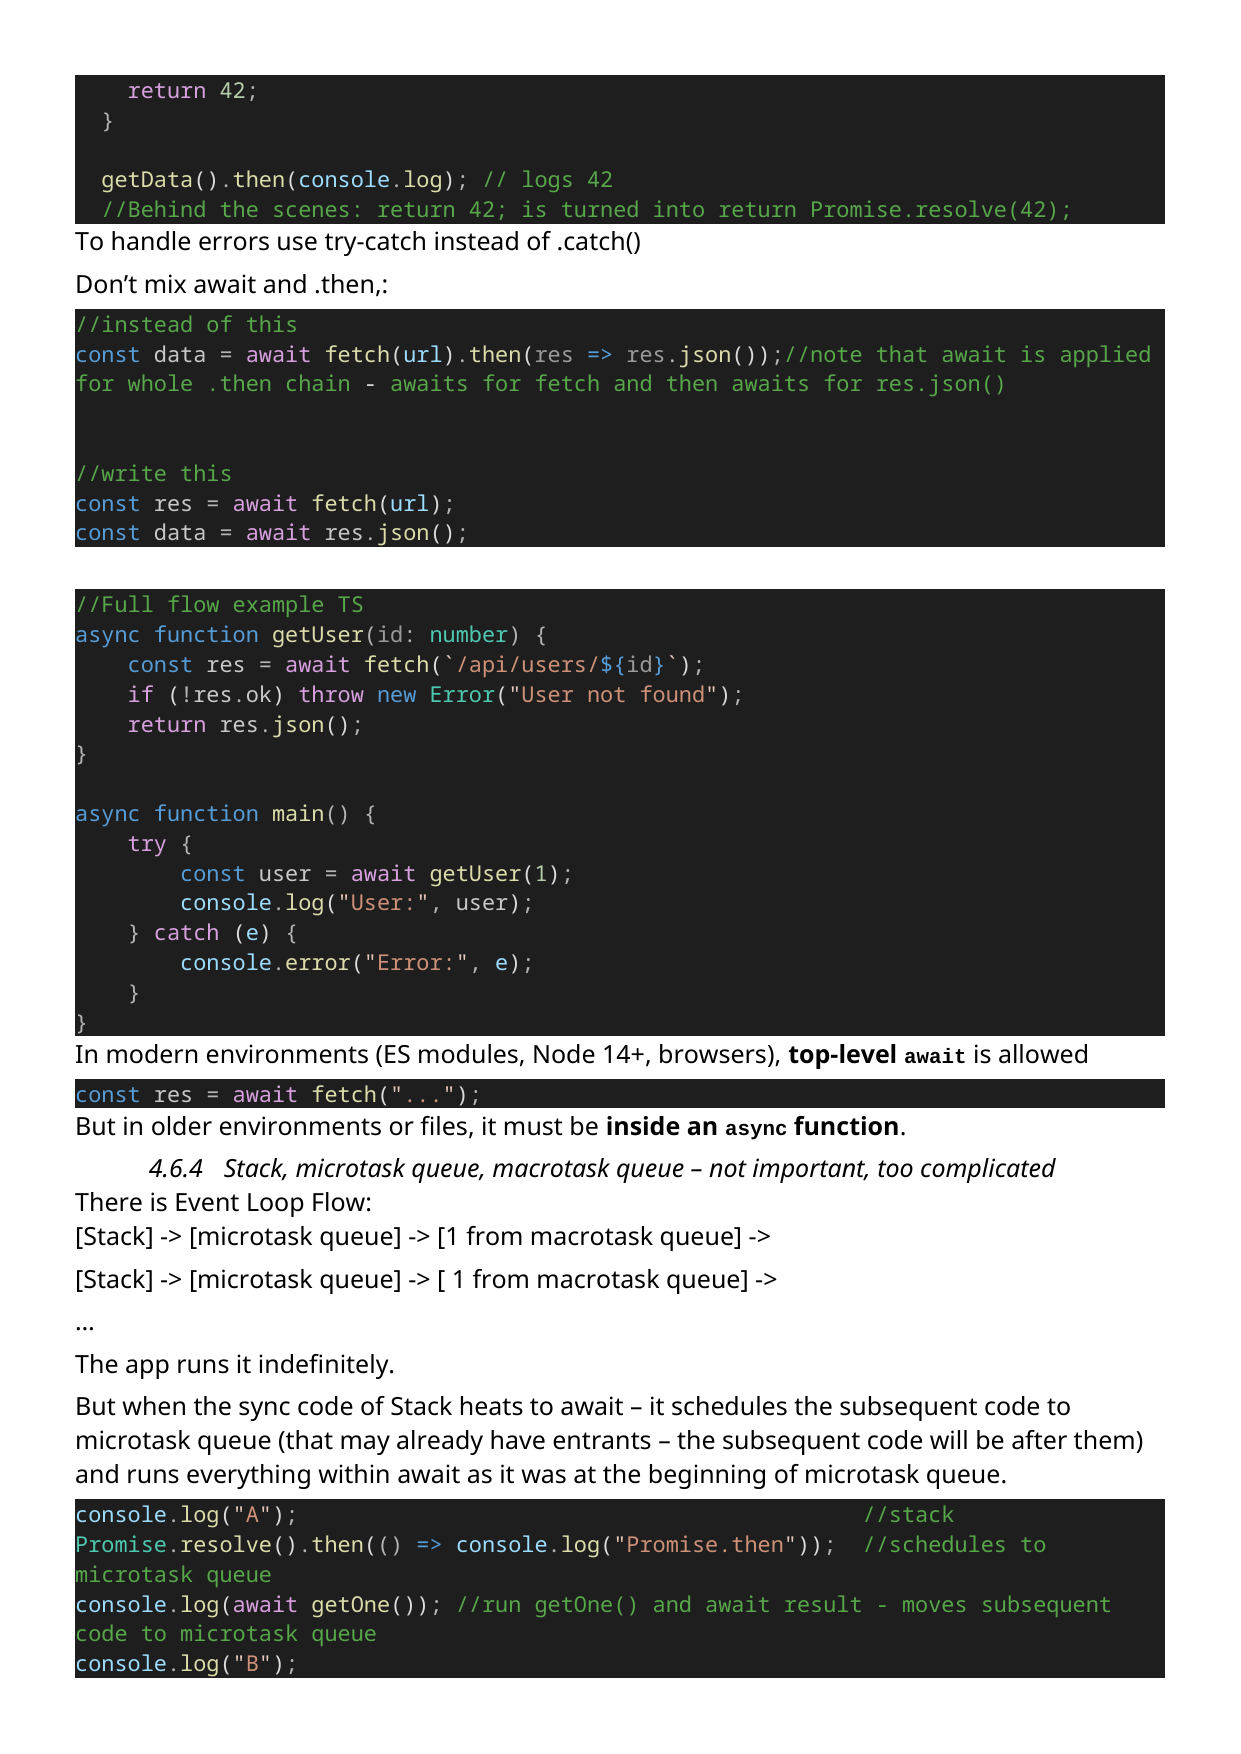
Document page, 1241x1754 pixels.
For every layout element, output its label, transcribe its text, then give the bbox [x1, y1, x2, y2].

text console.log("B"); [75, 1648, 1165, 1678]
text async function getUser(id: number) { [75, 619, 1165, 649]
text const data = await fetch(url).then(res => res.json());//note that await is applied for whole .then chain - awaits for fetch and then awaits for res.json() [75, 338, 1165, 398]
text //write this [75, 458, 1165, 487]
text getData().then(console.log); // logs 42 [75, 164, 1165, 194]
subtitle Stack, microtask queue, macrotask queue – not important, too complicated [149, 1151, 1165, 1185]
text console.log(await getOne()); //run getOne() and await result - moves subsequent code to microtask queue [75, 1588, 1165, 1648]
text [Stack] -> [microtask queue] -> [ 1 from macrotask queue] -> [75, 1261, 1165, 1296]
text //Full flow example TS [75, 589, 1165, 619]
text const res = await fetch("..."); [75, 1079, 1165, 1108]
text const res = await fetch(`/api/users/${id}`); [75, 649, 1165, 679]
text In modern environments (ES modules, Node 14+, browsers), top-level await is allowed [75, 1036, 1165, 1070]
text … [75, 1304, 1165, 1338]
text const data = await res.json(); [75, 517, 1165, 547]
text const user = await getUser(1); [75, 858, 1165, 887]
text } catch (e) { [75, 917, 1165, 947]
text } [75, 977, 1165, 1007]
text To handle errors use try-catch instead of .catch() [75, 224, 1165, 258]
text } [75, 105, 1165, 134]
text if (!res.ok) throw new Error("User not found"); [75, 679, 1165, 709]
text There is Event Loop Flow: [Stack] -> [microtask queue] -> [1 from macrotask queue] -> [75, 1185, 1165, 1253]
text //Behind the scenes: return 42; is turned into return Promise.resolve(42); [75, 194, 1165, 224]
text console.error("Error:", e); [75, 947, 1165, 977]
text const res = await fetch(url); [75, 487, 1165, 517]
text //instead of this [75, 309, 1165, 338]
text return 42; [75, 75, 1165, 105]
text } [75, 738, 1165, 768]
text console.log("A"); //stack [75, 1499, 1165, 1529]
text async function main() { [75, 798, 1165, 828]
text return res.json(); [75, 709, 1165, 738]
text console.log("User:", user); [75, 887, 1165, 917]
text Don’t mix await and .then,: [75, 266, 1165, 300]
text But when the sync code of Stack heats to await – it schedules the subsequent code to microtask queue (that may already have entrants – the subsequent code will be after them) and runs everything within await as it was at the beginning of microtask queue. [75, 1389, 1165, 1491]
text The app runs it indefinitely. [75, 1346, 1165, 1380]
text } [75, 1007, 1165, 1036]
text Promise.resolve().then(() => console.log("Promise.then")); //schedules to microtask queue [75, 1529, 1165, 1588]
text But in older environments or files, it must be inside an async function. [75, 1108, 1165, 1143]
text try { [75, 828, 1165, 858]
